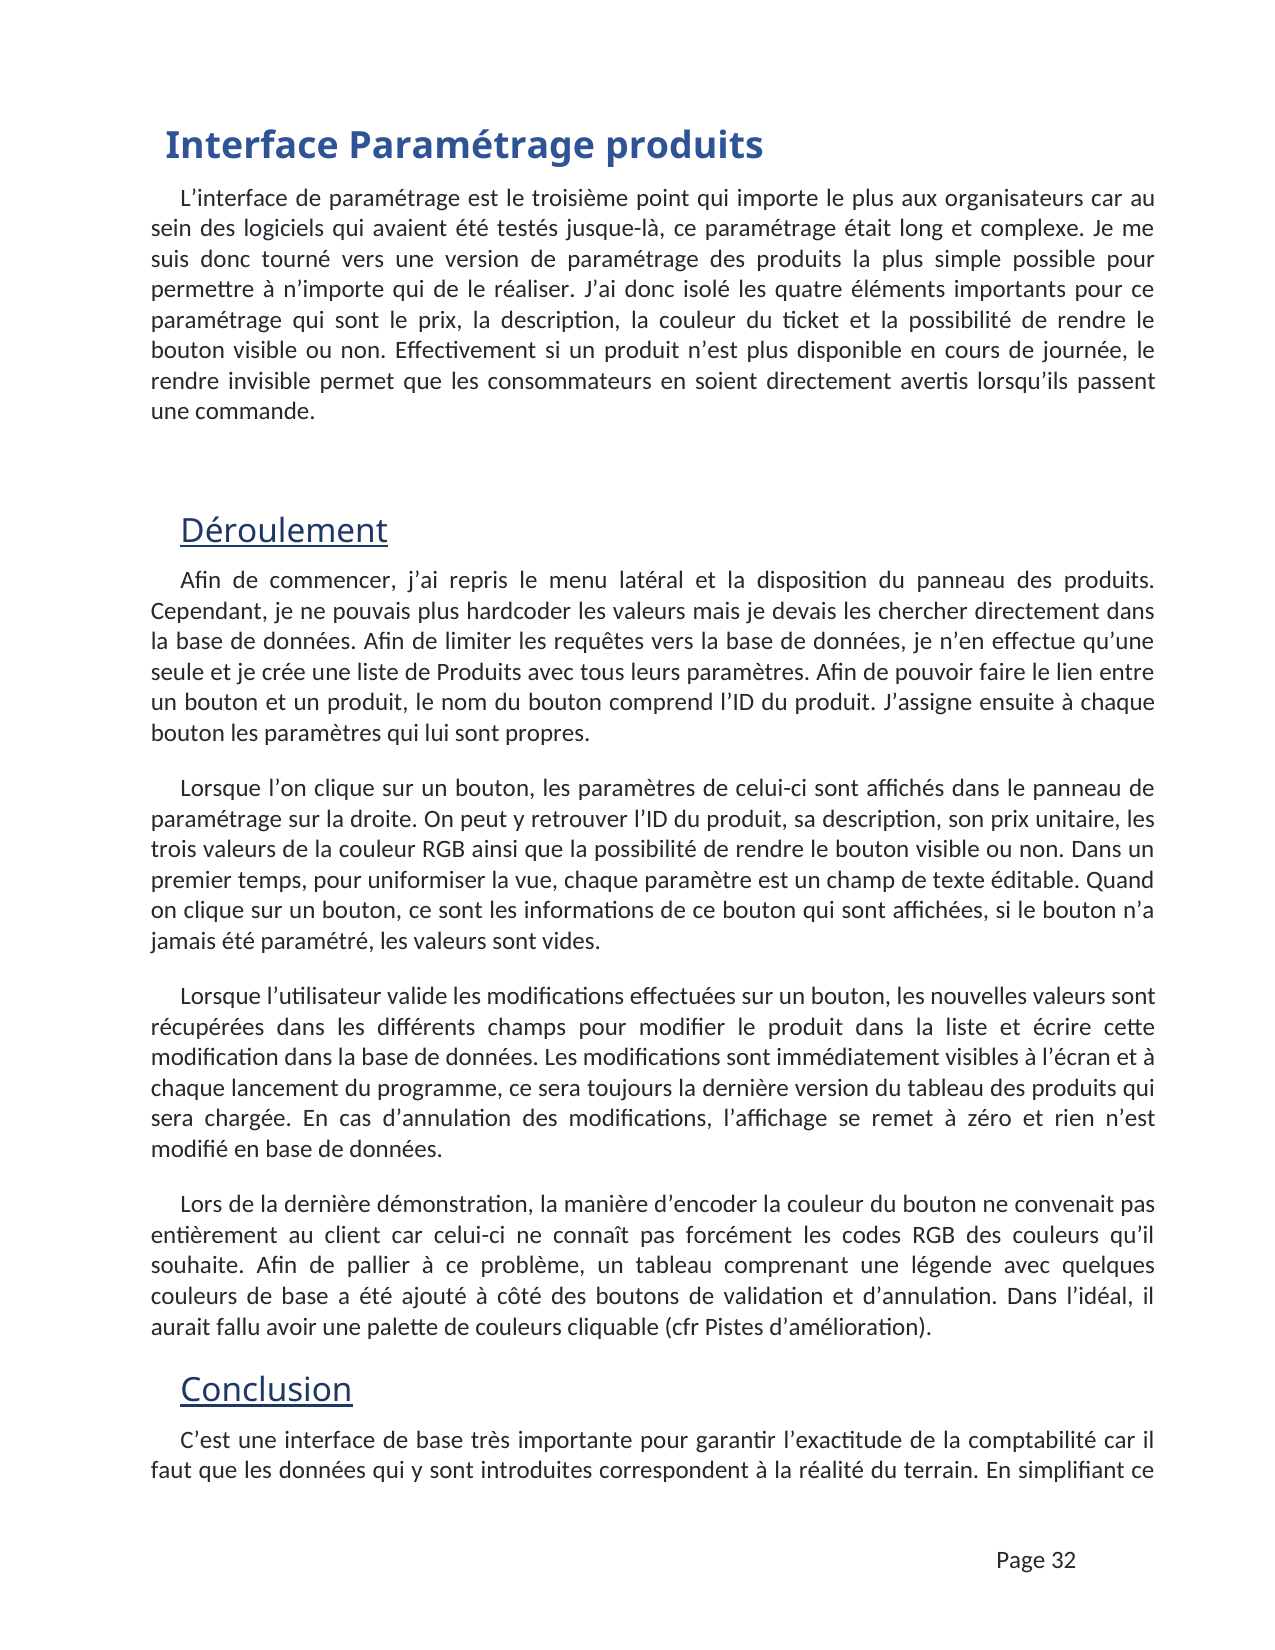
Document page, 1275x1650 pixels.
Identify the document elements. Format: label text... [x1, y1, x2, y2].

text Lorsque l’on clique sur un bouton, les paramètres de celui-ci sont affichés dans le panneau de paramétrage sur la droite. On peut y retrouver l’ID du produit, sa description, son prix unitaire, les trois valeurs de la couleur RGB ainsi que la possibilité de rendre le bouton visible ou non. Dans un premier temps, pour uniformiser la vue, chaque paramètre est un champ de texte éditable. Quand on clique sur un bouton, ce sont les informations de ce bouton qui sont affichées, si le bouton n’a jamais été paramétré, les valeurs sont vides. [151, 772, 1157, 956]
text L’interface de paramétrage est le troisième point qui importe le plus aux organisateurs car au sein des logiciels qui avaient été testés jusque-là, ce paramétrage était long et complexe. Je me suis donc tourné vers une version de paramétrage des produits la plus simple possible pour permettre à n’importe qui de le réaliser. J’ai donc isolé les quatre éléments importants pour ce paramétrage qui sont le prix, la description, la couleur du ticket et la possibilité de rendre le bouton visible ou non. Effectivement si un produit n’est plus disponible en cours de journée, le rendre invisible permet que les consommateurs en soient directement avertis lorsqu’ils passent une commande. [151, 182, 1157, 426]
text Lorsque l’utilisateur valide les modifications effectuées sur un bouton, les nouvelles valeurs sont récupérées dans les différents champs pour modifier le produit dans la liste et écrire cette modification dans la base de données. Les modifications sont immédiatement visibles à l’écran et à chaque lancement du programme, ce sera toujours la dernière version du tableau des produits qui sera chargée. En cas d’annulation des modifications, l’affichage se remet à zéro et rien n’est modifié en base de données. [151, 981, 1157, 1164]
text Lors de la dernière démonstration, la manière d’encoder la couleur du bouton ne convenait pas entièrement au client car celui-ci ne connaît pas forcément les codes RGB des couleurs qu’il souhaite. Afin de pallier à ce problème, un tableau comprenant une légende avec quelques couleurs de base a été ajouté à côté des boutons de validation et d’annulation. Dans l’idéal, il aurait fallu avoir une palette de couleurs cliquable (cfr Pistes d’amélioration). [151, 1189, 1157, 1341]
subtitle Déroulement [180, 506, 1157, 552]
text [151, 1424, 1157, 1485]
subtitle Conclusion [180, 1366, 1157, 1412]
subtitle Interface Paramétrage produits [165, 118, 1157, 169]
text Afin de commencer, j’ai repris le menu latéral et la disposition du panneau des produits. Cependant, je ne pouvais plus hardcoder les valeurs mais je devais les chercher directement dans la base de données. Afin de limiter les requêtes vers la base de données, je n’en effectue qu’une seule et je crée une liste de Produits avec tous leurs paramètres. Afin de pouvoir faire le lien entre un bouton et un produit, le nom du bouton comprend l’ID du produit. J’assigne ensuite à chaque bouton les paramètres qui lui sont propres. [151, 564, 1157, 747]
